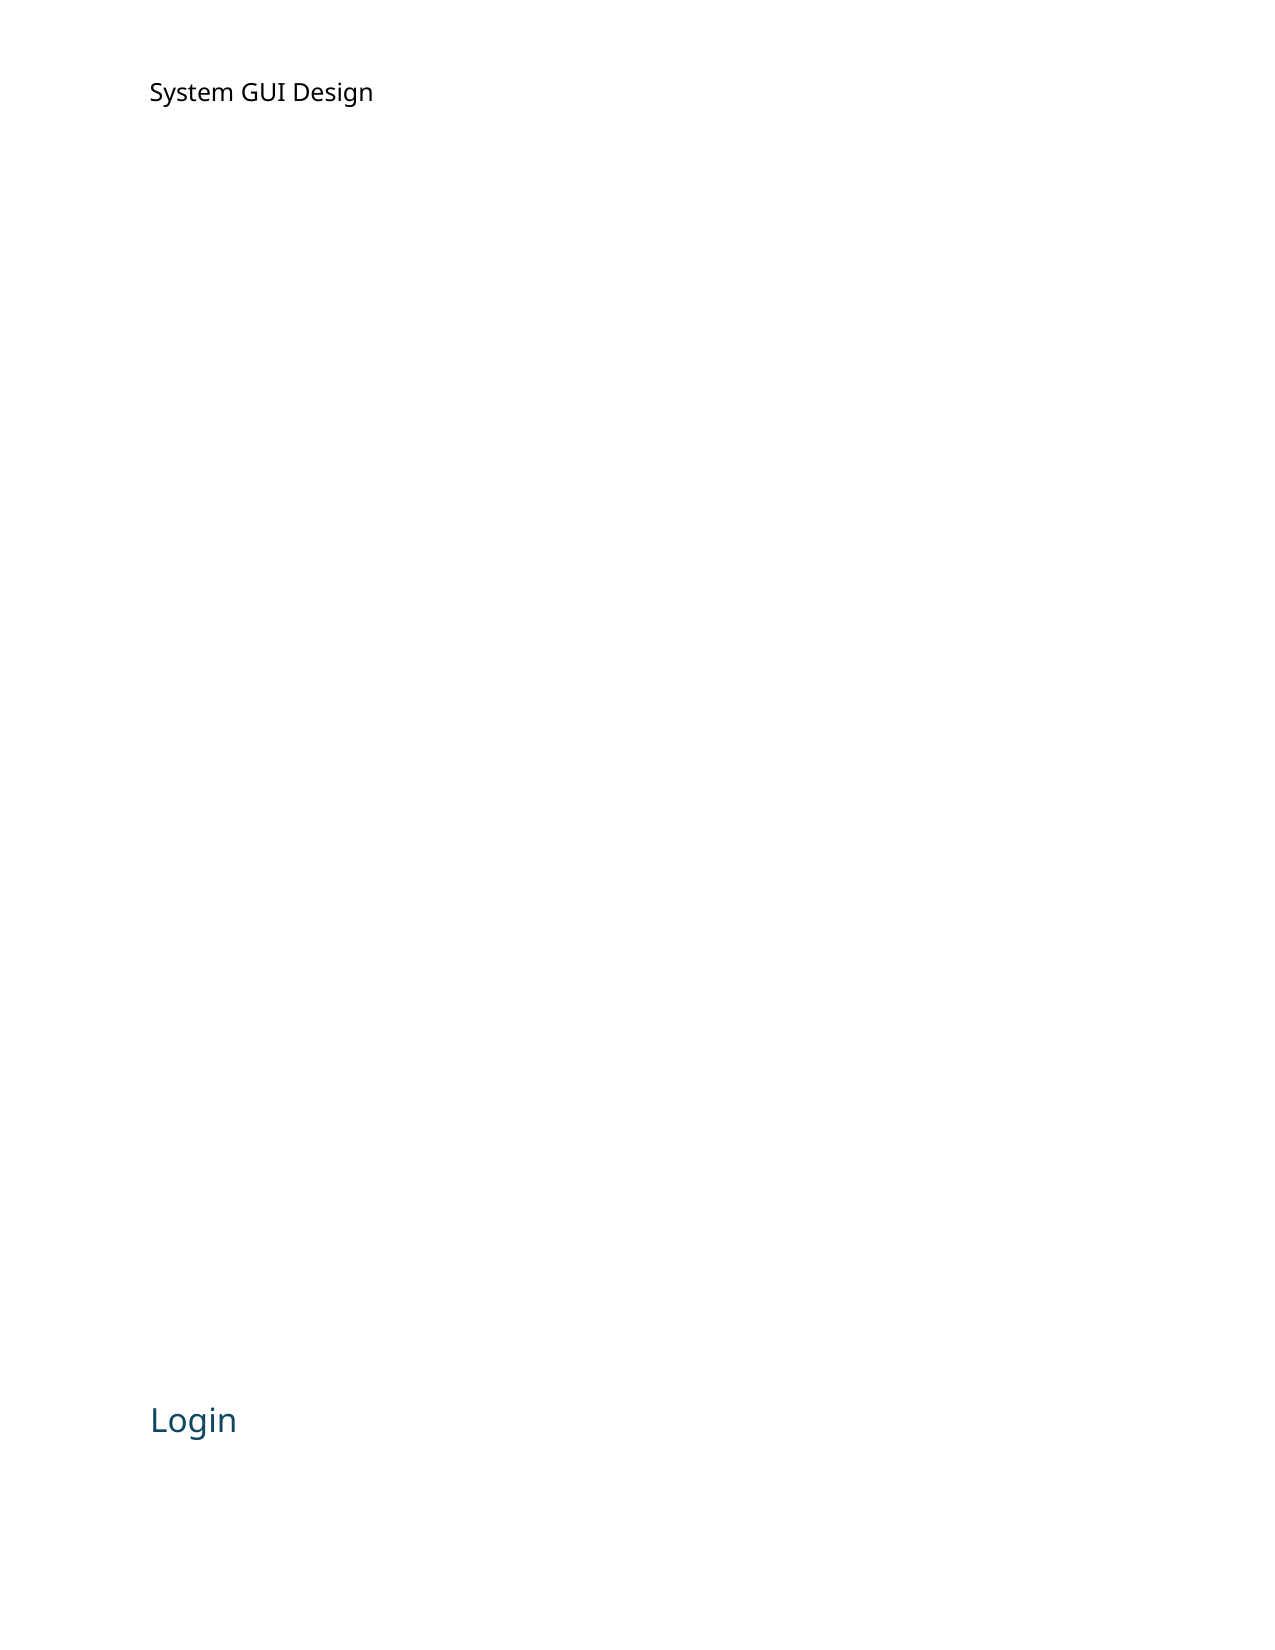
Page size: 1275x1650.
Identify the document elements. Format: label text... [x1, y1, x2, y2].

subtitle Login [150, 1397, 1125, 1442]
